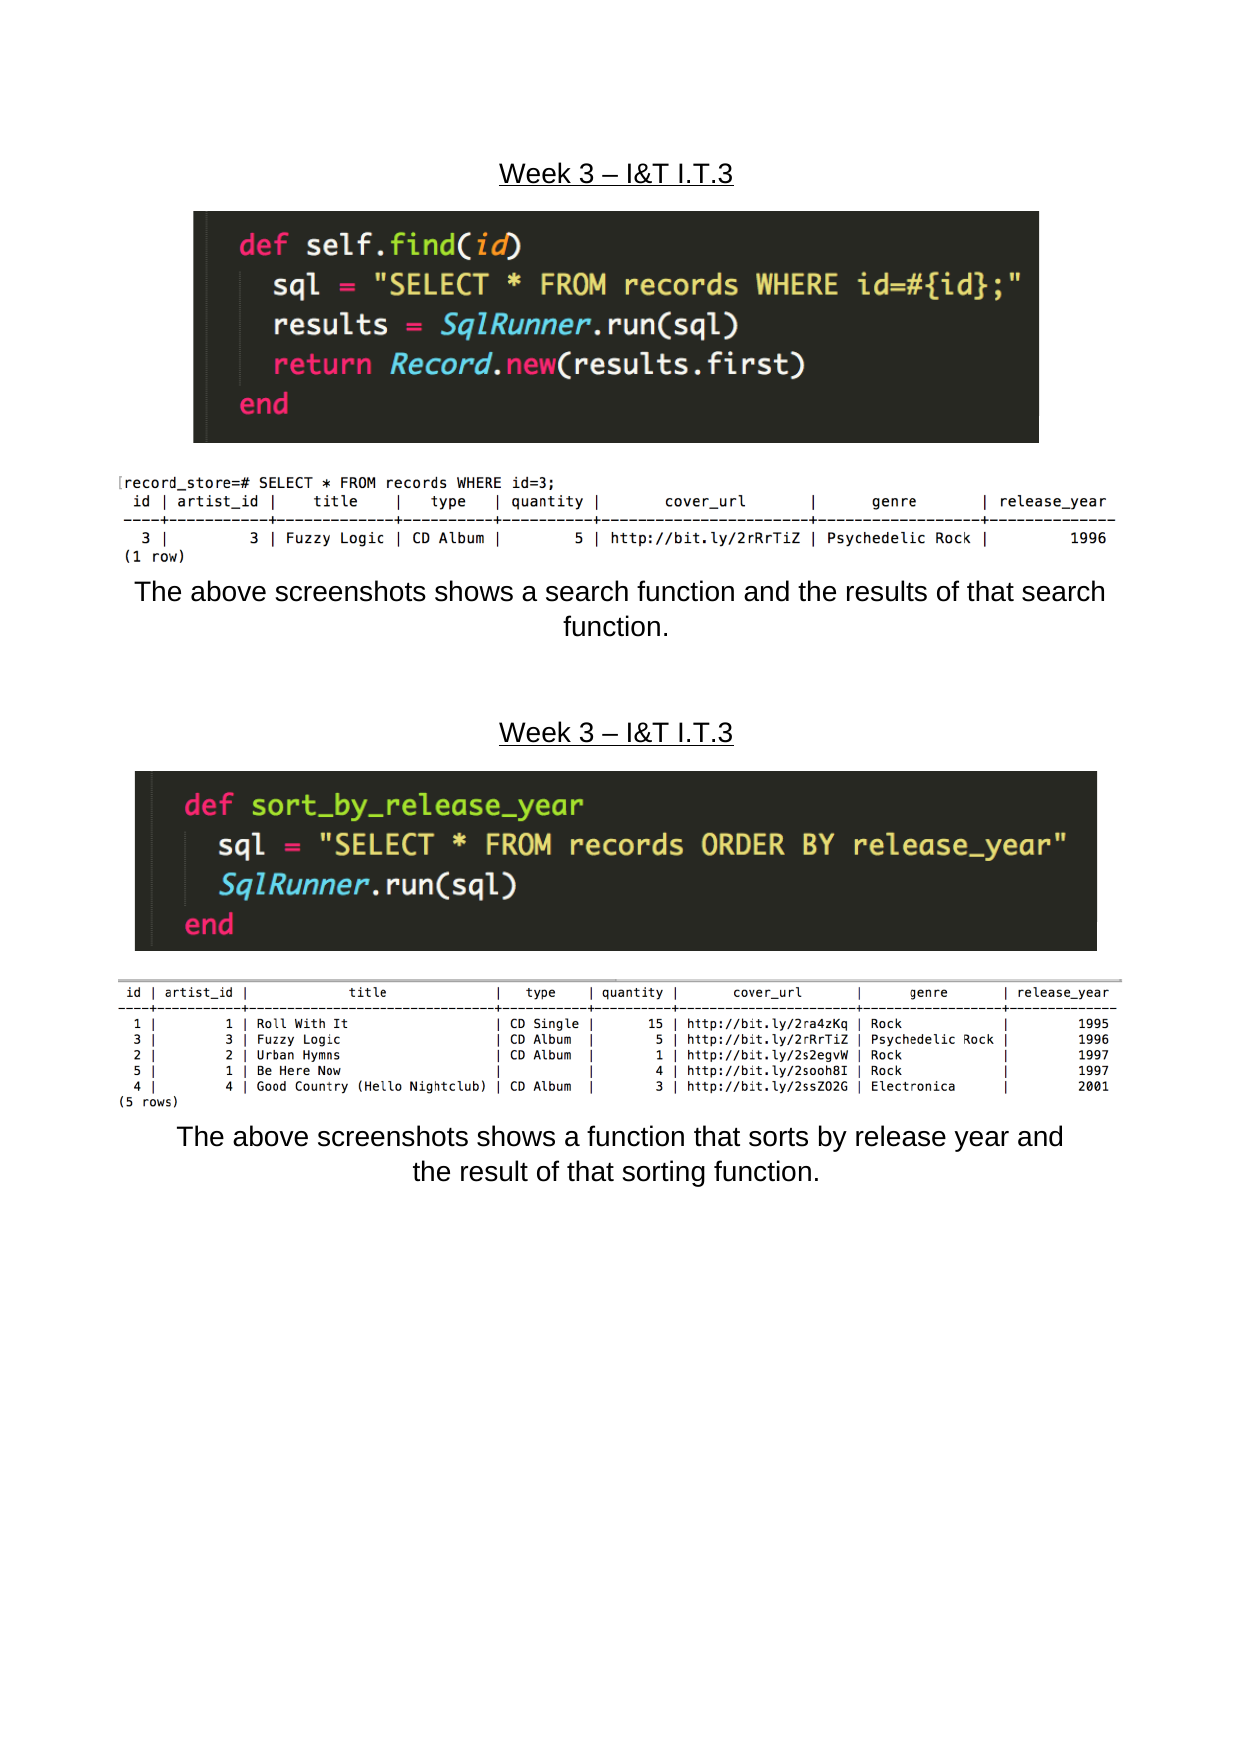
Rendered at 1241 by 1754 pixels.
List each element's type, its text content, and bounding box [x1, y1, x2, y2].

picture [118, 471, 1123, 566]
text Week 3 – I&T I.T.3 [118, 153, 1122, 189]
picture [118, 979, 1123, 1111]
text The above screenshots shows a search function and the results of that search function. [118, 572, 1122, 642]
picture [193, 211, 1040, 443]
picture [134, 771, 1098, 951]
text Week 3 – I&T I.T.3 [118, 713, 1122, 749]
text The above screenshots shows a function that sorts by release year and the result of that sorting function. [118, 1117, 1122, 1188]
